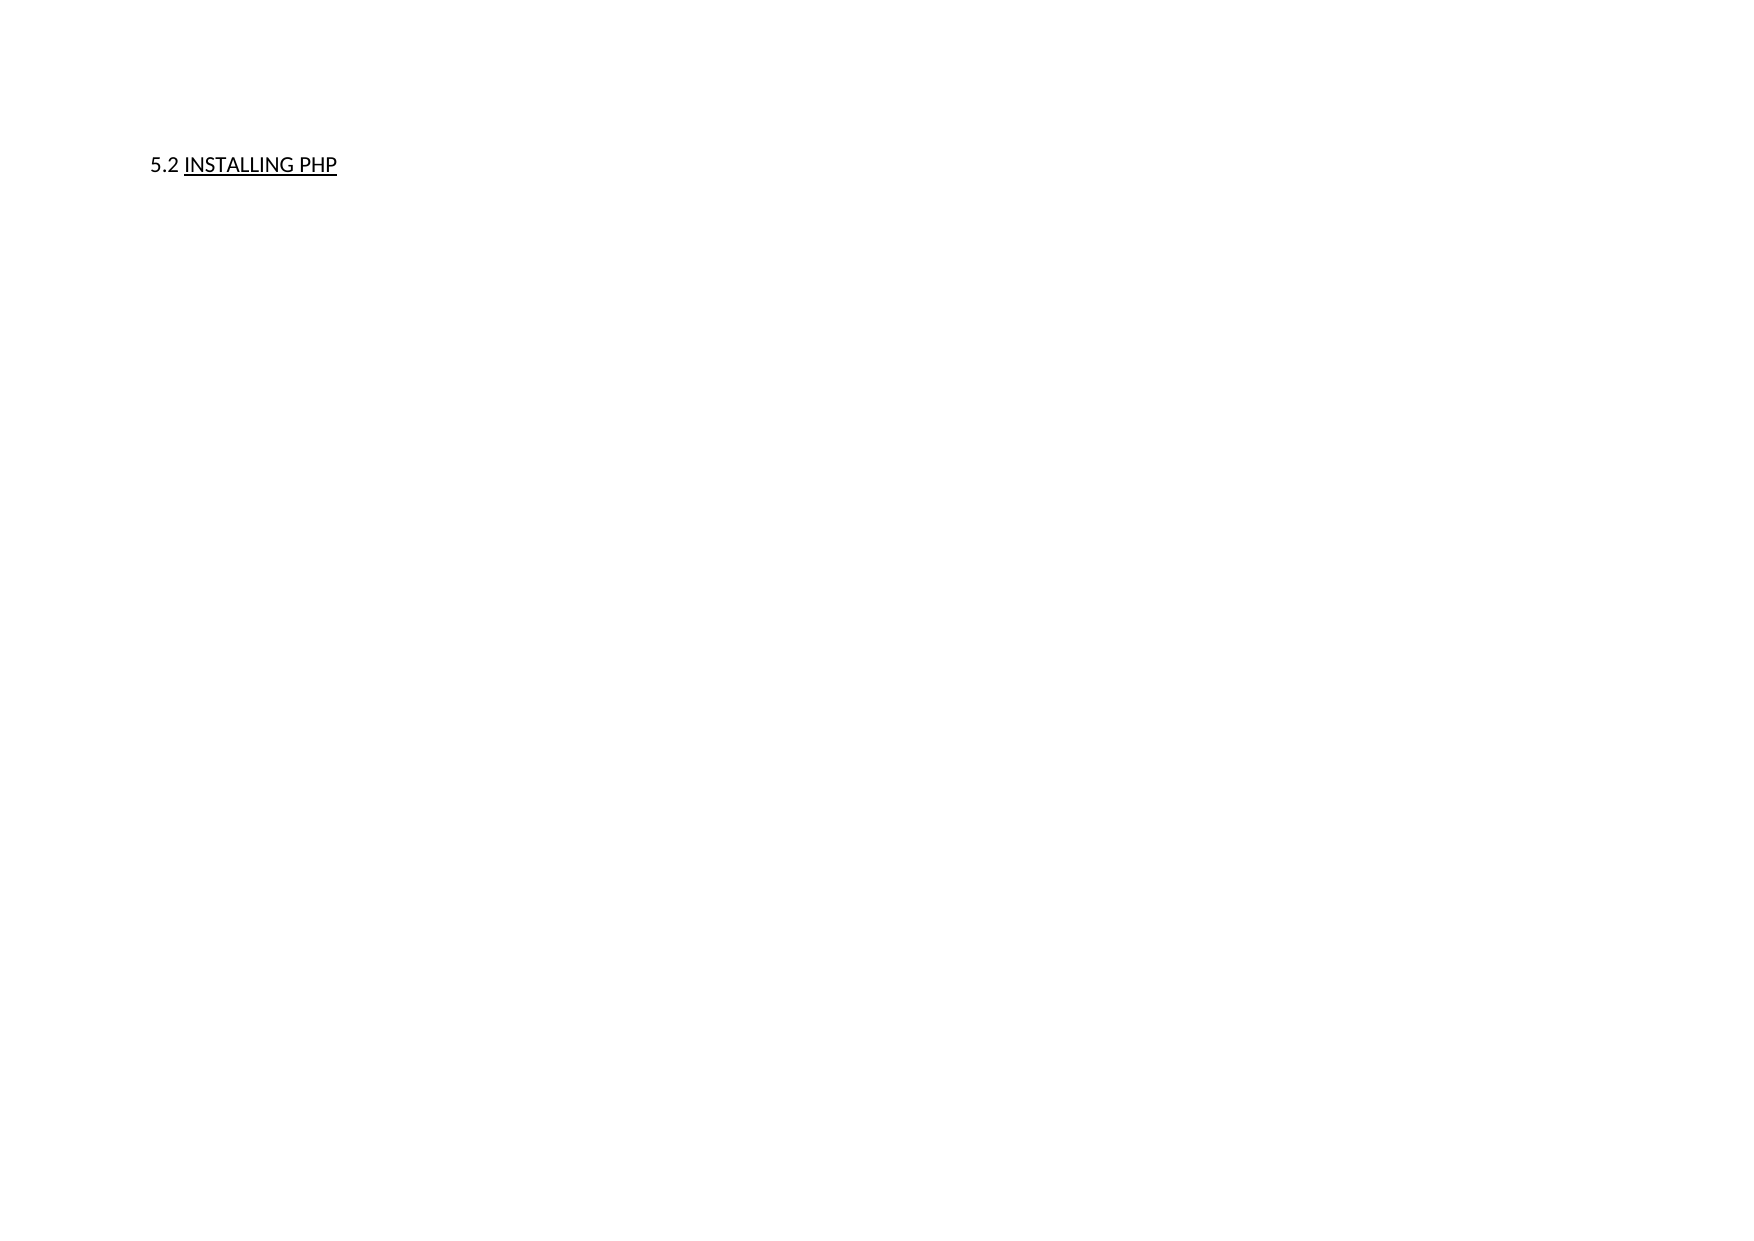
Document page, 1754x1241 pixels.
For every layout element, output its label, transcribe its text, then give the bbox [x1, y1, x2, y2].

text 5.2 INSTALLING PHP [150, 150, 1604, 178]
